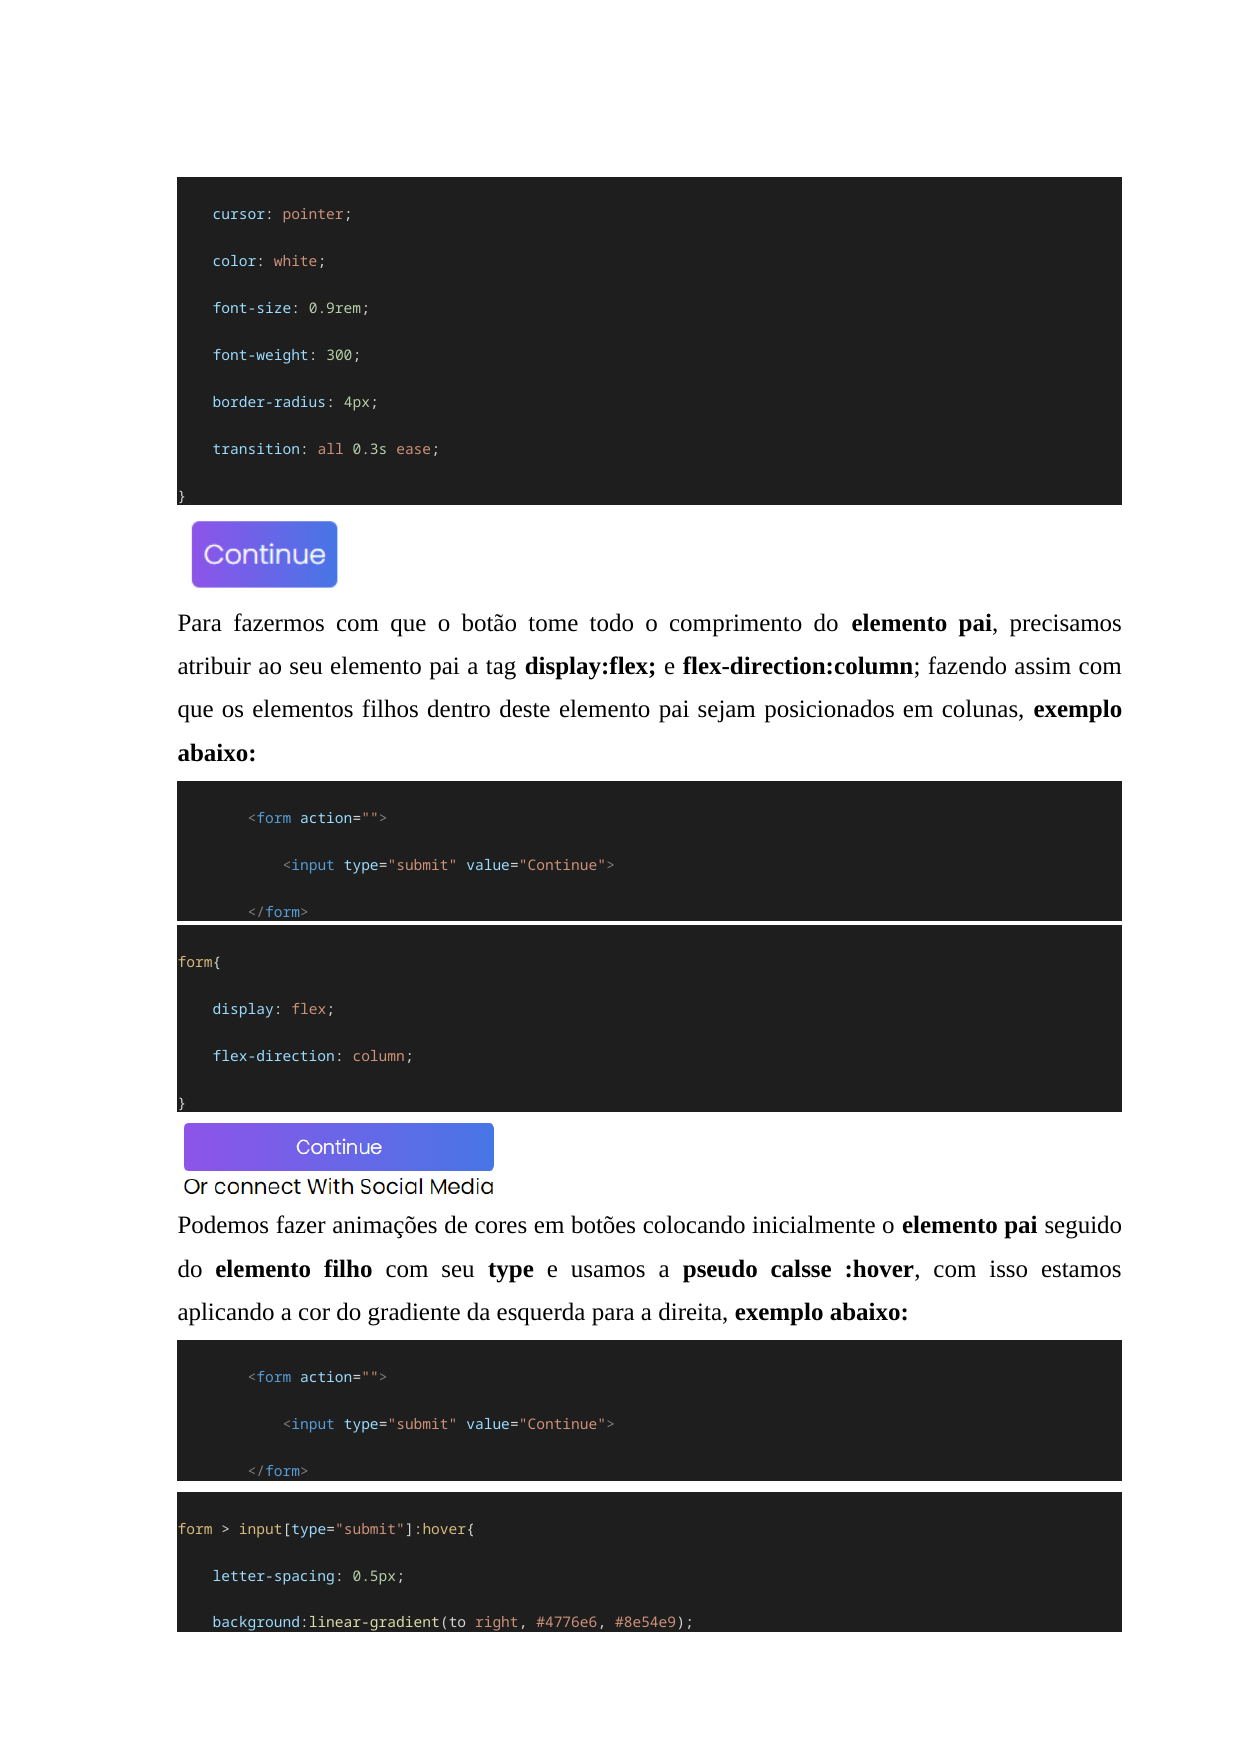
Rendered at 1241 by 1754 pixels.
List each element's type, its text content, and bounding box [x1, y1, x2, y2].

text background:linear-gradient(to right, #4776e6, #8e54e9); [177, 1585, 1122, 1632]
text </form> [177, 874, 1122, 921]
text letter-spacing: 0.5px; [177, 1538, 1122, 1585]
text form{ [177, 925, 1122, 972]
text <form action=""> [177, 781, 1122, 828]
text <input type="submit" value="Continue"> [177, 1387, 1122, 1434]
text flex-direction: column; [177, 1019, 1122, 1066]
text } [177, 458, 1122, 505]
text cursor: pointer; [177, 177, 1122, 224]
text form > input[type="submit"]:hover{ [177, 1492, 1122, 1538]
picture [177, 1112, 508, 1197]
text <form action=""> [177, 1340, 1122, 1387]
text font-size: 0.9rem; [177, 271, 1122, 318]
text color: white; [177, 224, 1122, 271]
text Para fazermos com que o botão tome todo o comprimento do elemento pai, precisamos atribuir ao seu elemento pai a tag display:flex; e flex-direction:column; fazendo assim com que os elementos filhos dentro deste elemento pai sejam posicionados em colunas, exemplo abaixo: [177, 608, 1122, 766]
text <input type="submit" value="Continue"> [177, 828, 1122, 874]
text display: flex; [177, 972, 1122, 1019]
picture [177, 505, 355, 594]
text transition: all 0.3s ease; [177, 412, 1122, 458]
text </form> [177, 1434, 1122, 1481]
text font-weight: 300; [177, 318, 1122, 365]
text } [177, 1066, 1122, 1112]
text border-radius: 4px; [177, 365, 1122, 412]
text Podemos fazer animações de cores em botões colocando inicialmente o elemento pai seguido do elemento filho com seu type e usamos a pseudo calsse :hover, com isso estamos aplicando a cor do gradiente da esquerda para a direita, exemplo abaixo: [177, 1211, 1122, 1326]
